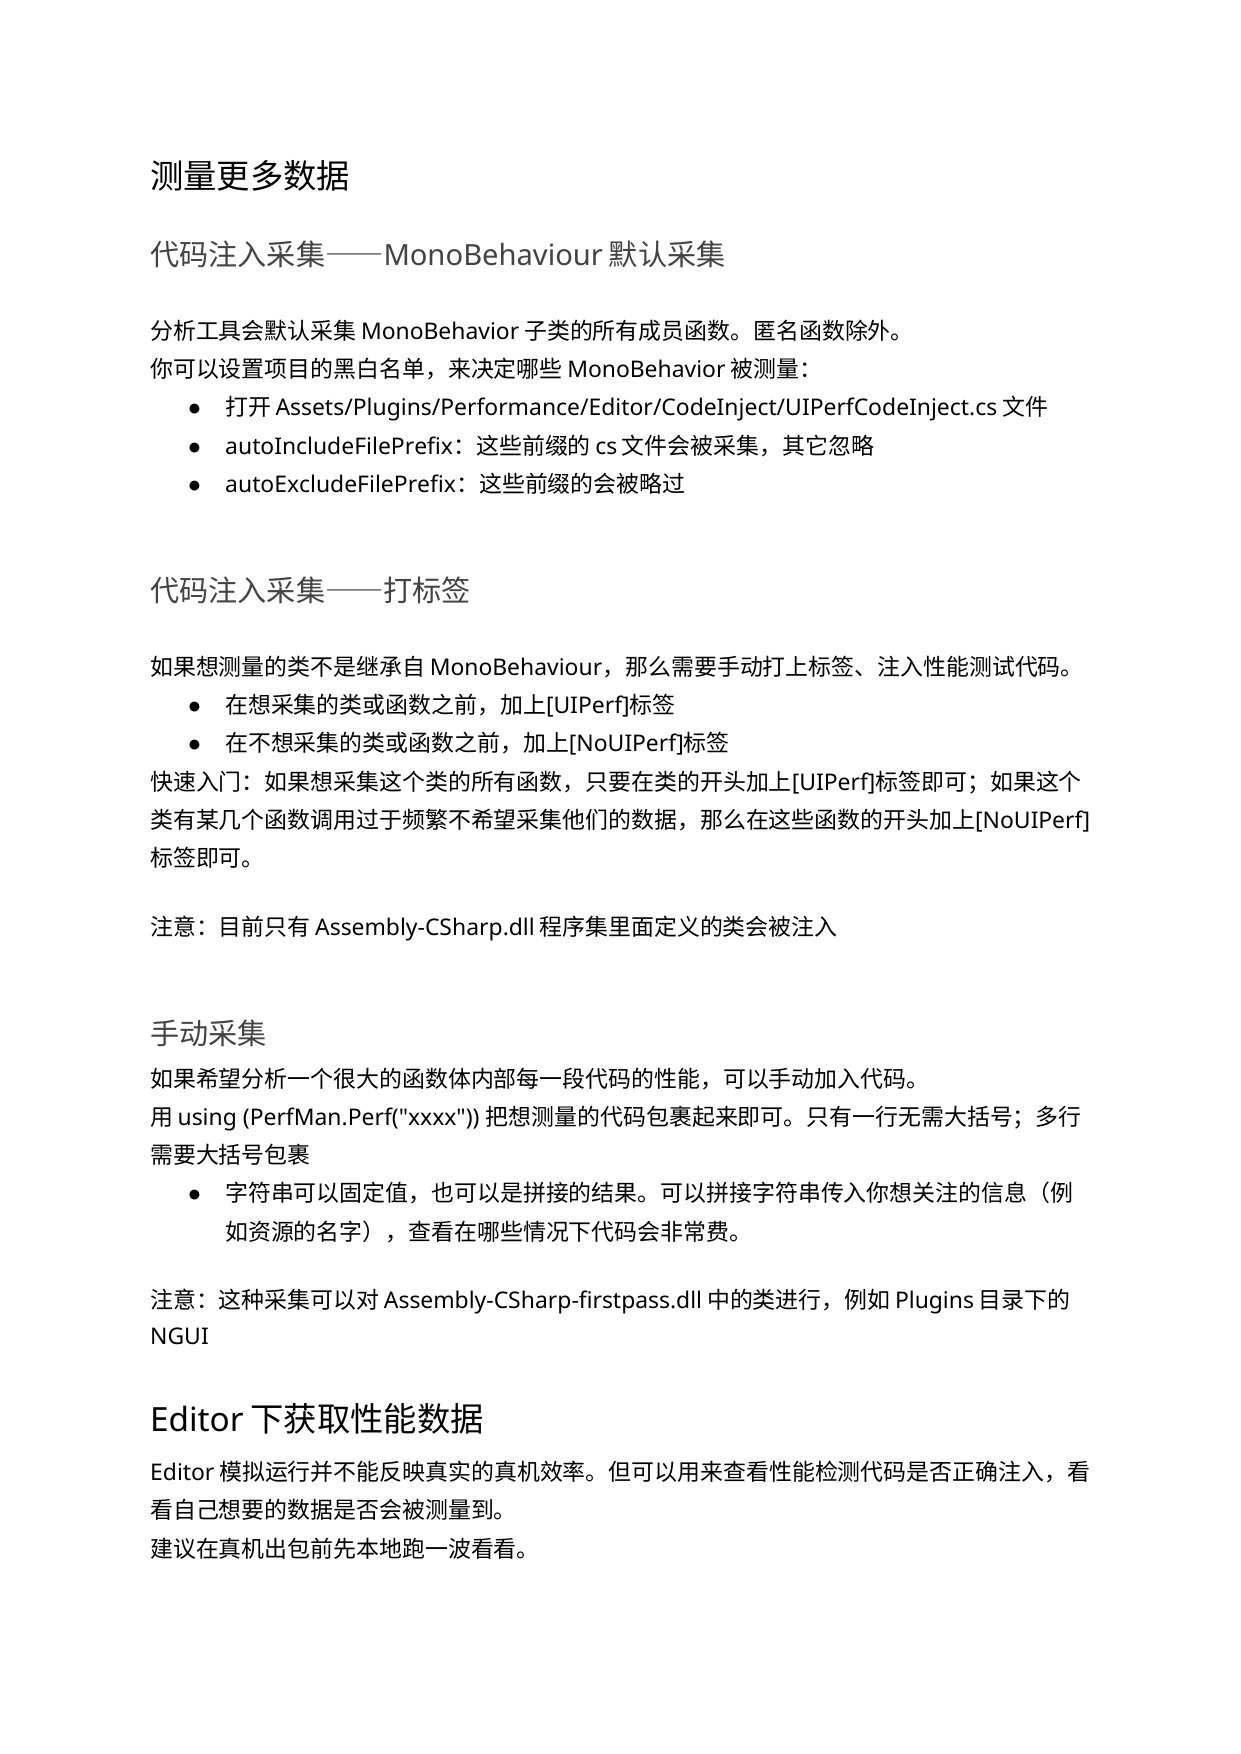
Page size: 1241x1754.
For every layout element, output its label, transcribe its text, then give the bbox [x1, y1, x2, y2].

subtitle Editor下获取性能数据 [150, 1393, 1090, 1442]
list autoExcludeFilePrefix：这些前缀的会被略过 [187, 466, 1090, 499]
subtitle 代码注入采集——打标签 [150, 568, 1090, 610]
list 在不想采集的类或函数之前，加上[NoUIPerf]标签 [187, 725, 1090, 758]
text 快速入门：如果想采集这个类的所有函数，只要在类的开头加上[UIPerf]标签即可；如果这个类有某几个函数调用过于频繁不希望采集他们的数据，那么在这些函数的开头加上[NoUIPerf]标签即可。 [150, 763, 1090, 873]
text 注意：这种采集可以对Assembly-CSharp-firstpass.dll中的类进行，例如Plugins目录下的NGUI [150, 1282, 1090, 1351]
text 注意：目前只有Assembly-CSharp.dll程序集里面定义的类会被注入 [150, 908, 1090, 942]
list 字符串可以固定值，也可以是拼接的结果。可以拼接字符串传入你想关注的信息（例如资源的名字），查看在哪些情况下代码会非常费。 [187, 1175, 1090, 1247]
text 如果希望分析一个很大的函数体内部每一段代码的性能，可以手动加入代码。 [150, 1061, 1090, 1094]
text 你可以设置项目的黑白名单，来决定哪些MonoBehavior被测量： [150, 351, 1090, 384]
subtitle 手动采集 [150, 1010, 1090, 1052]
text 分析工具会默认采集MonoBehavior子类的所有成员函数。匿名函数除外。 [150, 312, 1090, 346]
text 如果想测量的类不是继承自MonoBehaviour，那么需要手动打上标签、注入性能测试代码。 [150, 648, 1090, 682]
list 打开Assets/Plugins/Performance/Editor/CodeInject/UIPerfCodeInject.cs文件 [187, 389, 1090, 422]
list 在想采集的类或函数之前，加上[UIPerf]标签 [187, 687, 1090, 720]
subtitle 代码注入采集——MonoBehaviour默认采集 [150, 232, 1090, 274]
list autoIncludeFilePrefix：这些前缀的cs文件会被采集，其它忽略 [187, 427, 1090, 461]
text 建议在真机出包前先本地跑一波看看。 [150, 1531, 1090, 1564]
text 用using (PerfMan.Perf("xxxx")) 把想测量的代码包裹起来即可。只有一行无需大括号；多行需要大括号包裹 [150, 1099, 1090, 1170]
text Editor模拟运行并不能反映真实的真机效率。但可以用来查看性能检测代码是否正确注入，看看自己想要的数据是否会被测量到。 [150, 1454, 1090, 1526]
subtitle 测量更多数据 [150, 150, 1090, 198]
